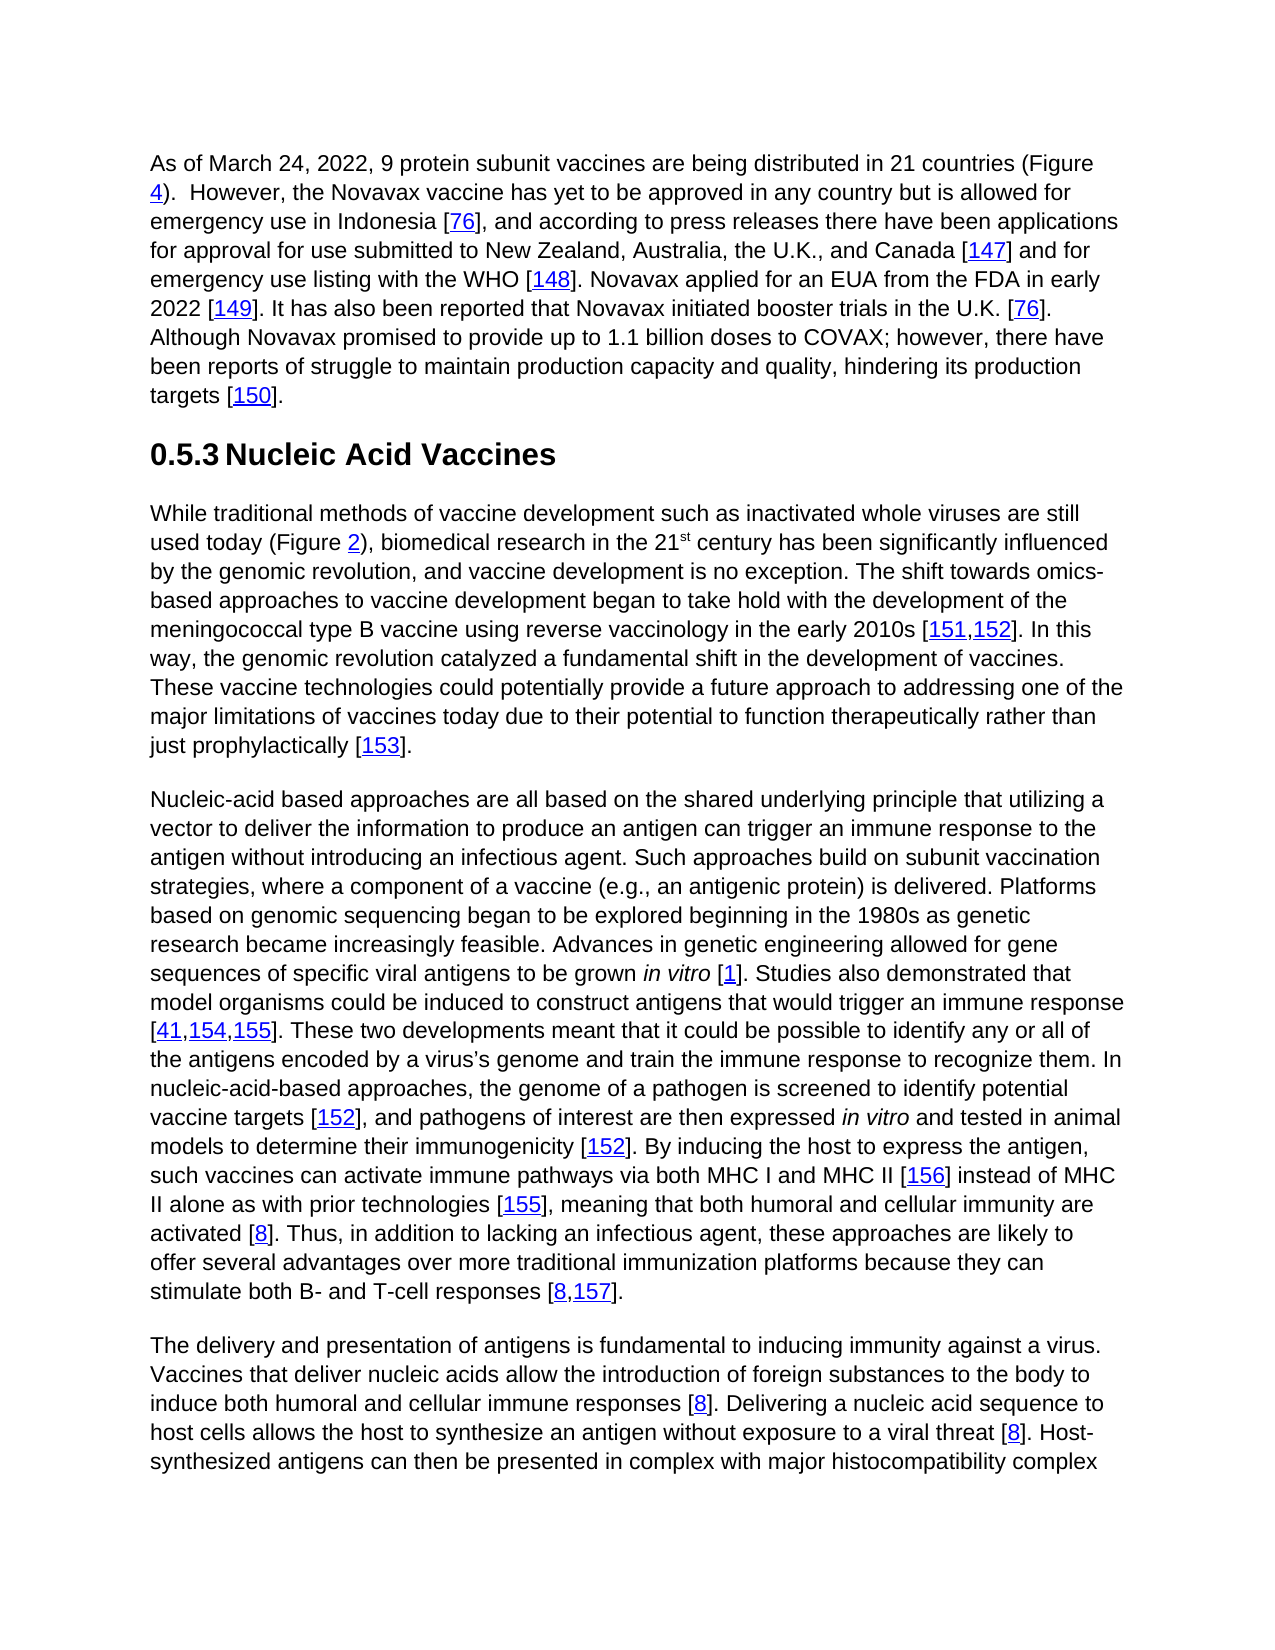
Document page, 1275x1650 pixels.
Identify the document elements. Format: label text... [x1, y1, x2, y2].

subtitle 0.5.3 Nucleic Acid Vaccines [150, 436, 1125, 472]
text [150, 1332, 1125, 1474]
text While traditional methods of vaccine development such as inactivated whole viruses are still used today (Figure 2), biomedical research in the 21st century has been significantly influenced by the genomic revolution, and vaccine development is no exception. The shift towards omics-based approaches to vaccine development began to take hold with the development of the meningococcal type B vaccine using reverse vaccinology in the early 2010s [151,152]. In this way, the genomic revolution catalyzed a fundamental shift in the development of vaccines. These vaccine technologies could potentially provide a future approach to addressing one of the major limitations of vaccines today due to their potential to function therapeutically rather than just prophylactically [153]. [150, 500, 1125, 758]
text Nucleic-acid based approaches are all based on the shared underlying principle that utilizing a vector to deliver the information to produce an antigen can trigger an immune response to the antigen without introducing an infectious agent. Such approaches build on subunit vaccination strategies, where a component of a vaccine (e.g., an antigenic protein) is delivered. Platforms based on genomic sequencing began to be explored beginning in the 1980s as genetic research became increasingly feasible. Advances in genetic engineering allowed for gene sequences of specific viral antigens to be grown in vitro [1]. Studies also demonstrated that model organisms could be induced to construct antigens that would trigger an immune response [41,154,155]. These two developments meant that it could be possible to identify any or all of the antigens encoded by a virus’s genome and train the immune response to recognize them. In nucleic-acid-based approaches, the genome of a pathogen is screened to identify potential vaccine targets [152], and pathogens of interest are then expressed in vitro and tested in animal models to determine their immunogenicity [152]. By inducing the host to express the antigen, such vaccines can activate immune pathways via both MHC I and MHC II [156] instead of MHC II alone as with prior technologies [155], meaning that both humoral and cellular immunity are activated [8]. Thus, in addition to lacking an infectious agent, these approaches are likely to offer several advantages over more traditional immunization platforms because they can stimulate both B- and T-cell responses [8,157]. [150, 786, 1125, 1304]
text As of March 24, 2022, 9 protein subunit vaccines are being distributed in 21 countries (Figure 4). However, the Novavax vaccine has yet to be approved in any country but is allowed for emergency use in Indonesia [76], and according to press releases there have been applications for approval for use submitted to New Zealand, Australia, the U.K., and Canada [147] and for emergency use listing with the WHO [148]. Novavax applied for an EUA from the FDA in early 2022 [149]. It has also been reported that Novavax initiated booster trials in the U.K. [76]. Although Novavax promised to provide up to 1.1 billion doses to COVAX; however, there have been reports of struggle to maintain production capacity and quality, hindering its production targets [150]. [150, 150, 1125, 408]
